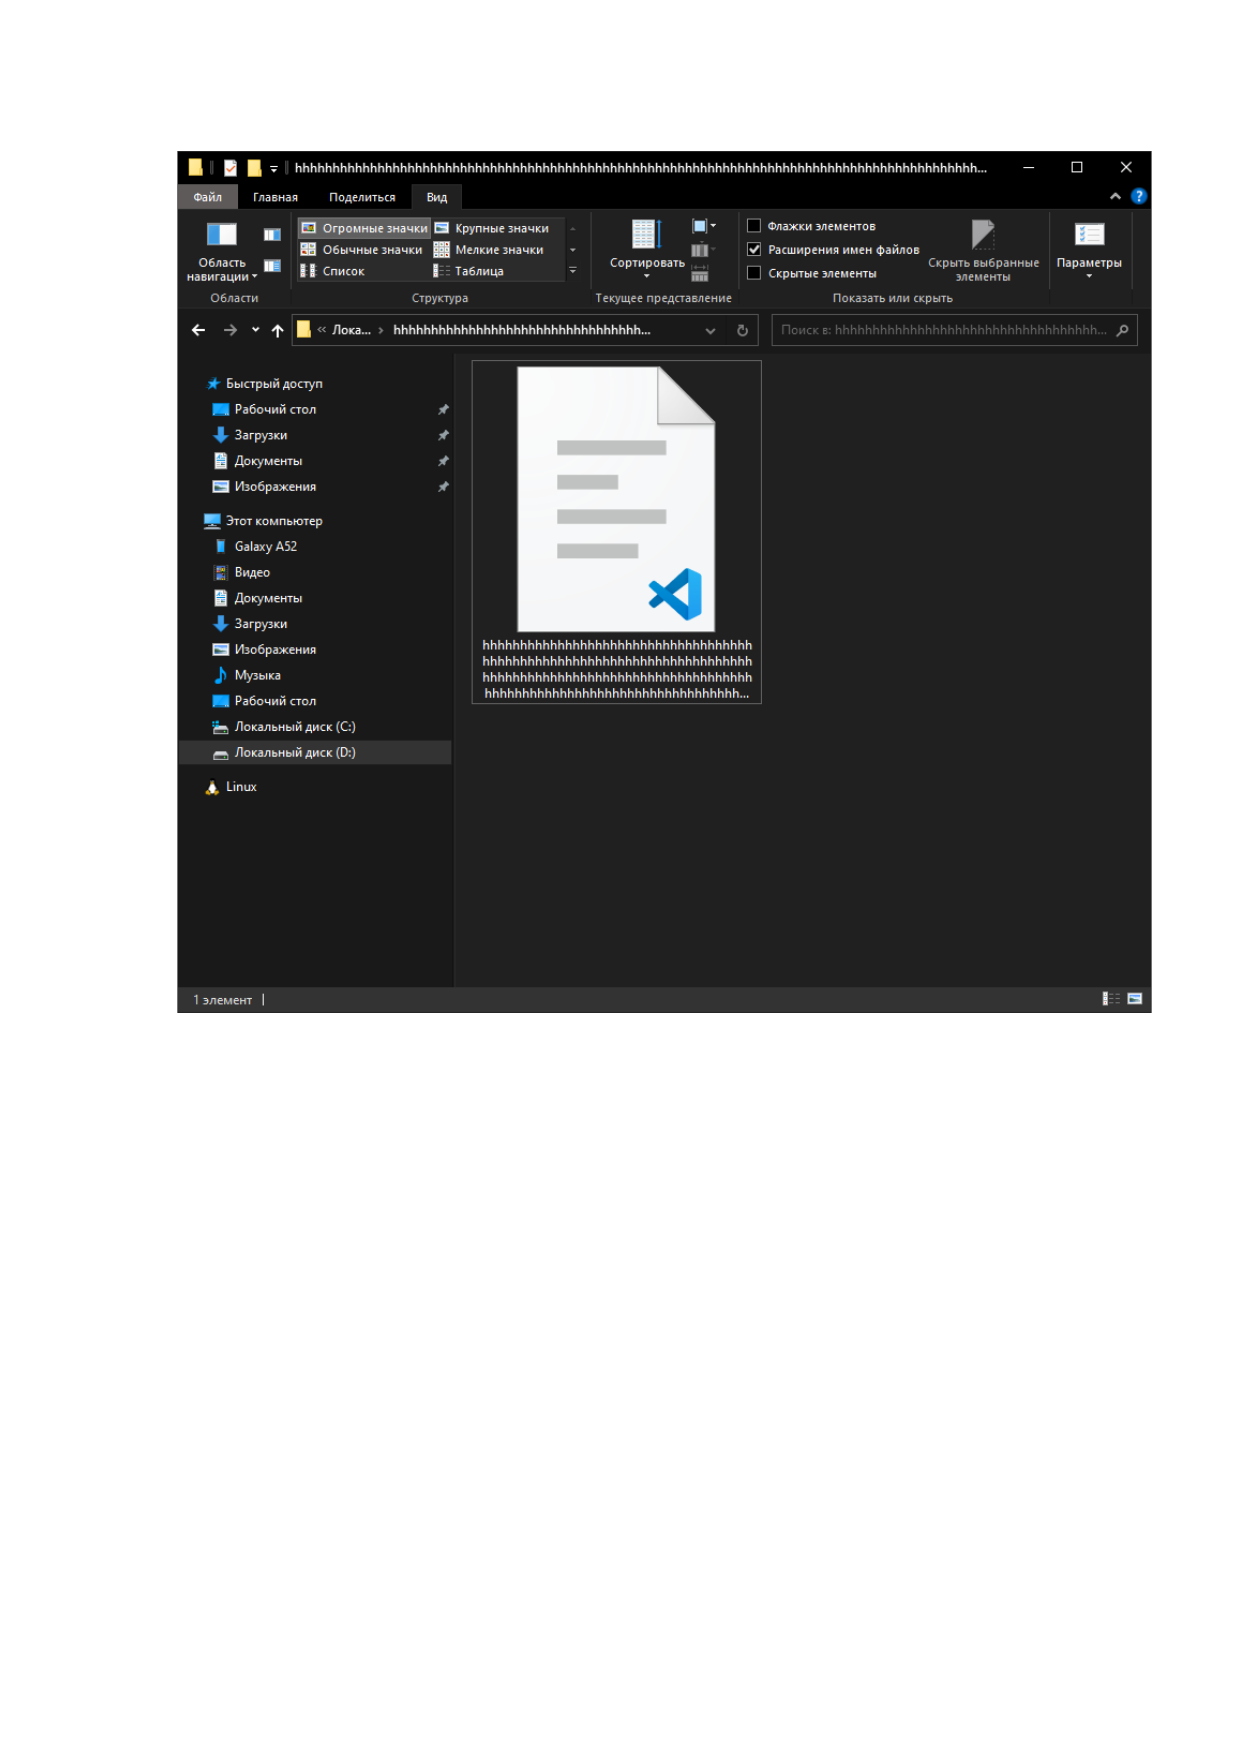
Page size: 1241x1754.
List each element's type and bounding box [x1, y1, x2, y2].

picture [177, 151, 1152, 1013]
